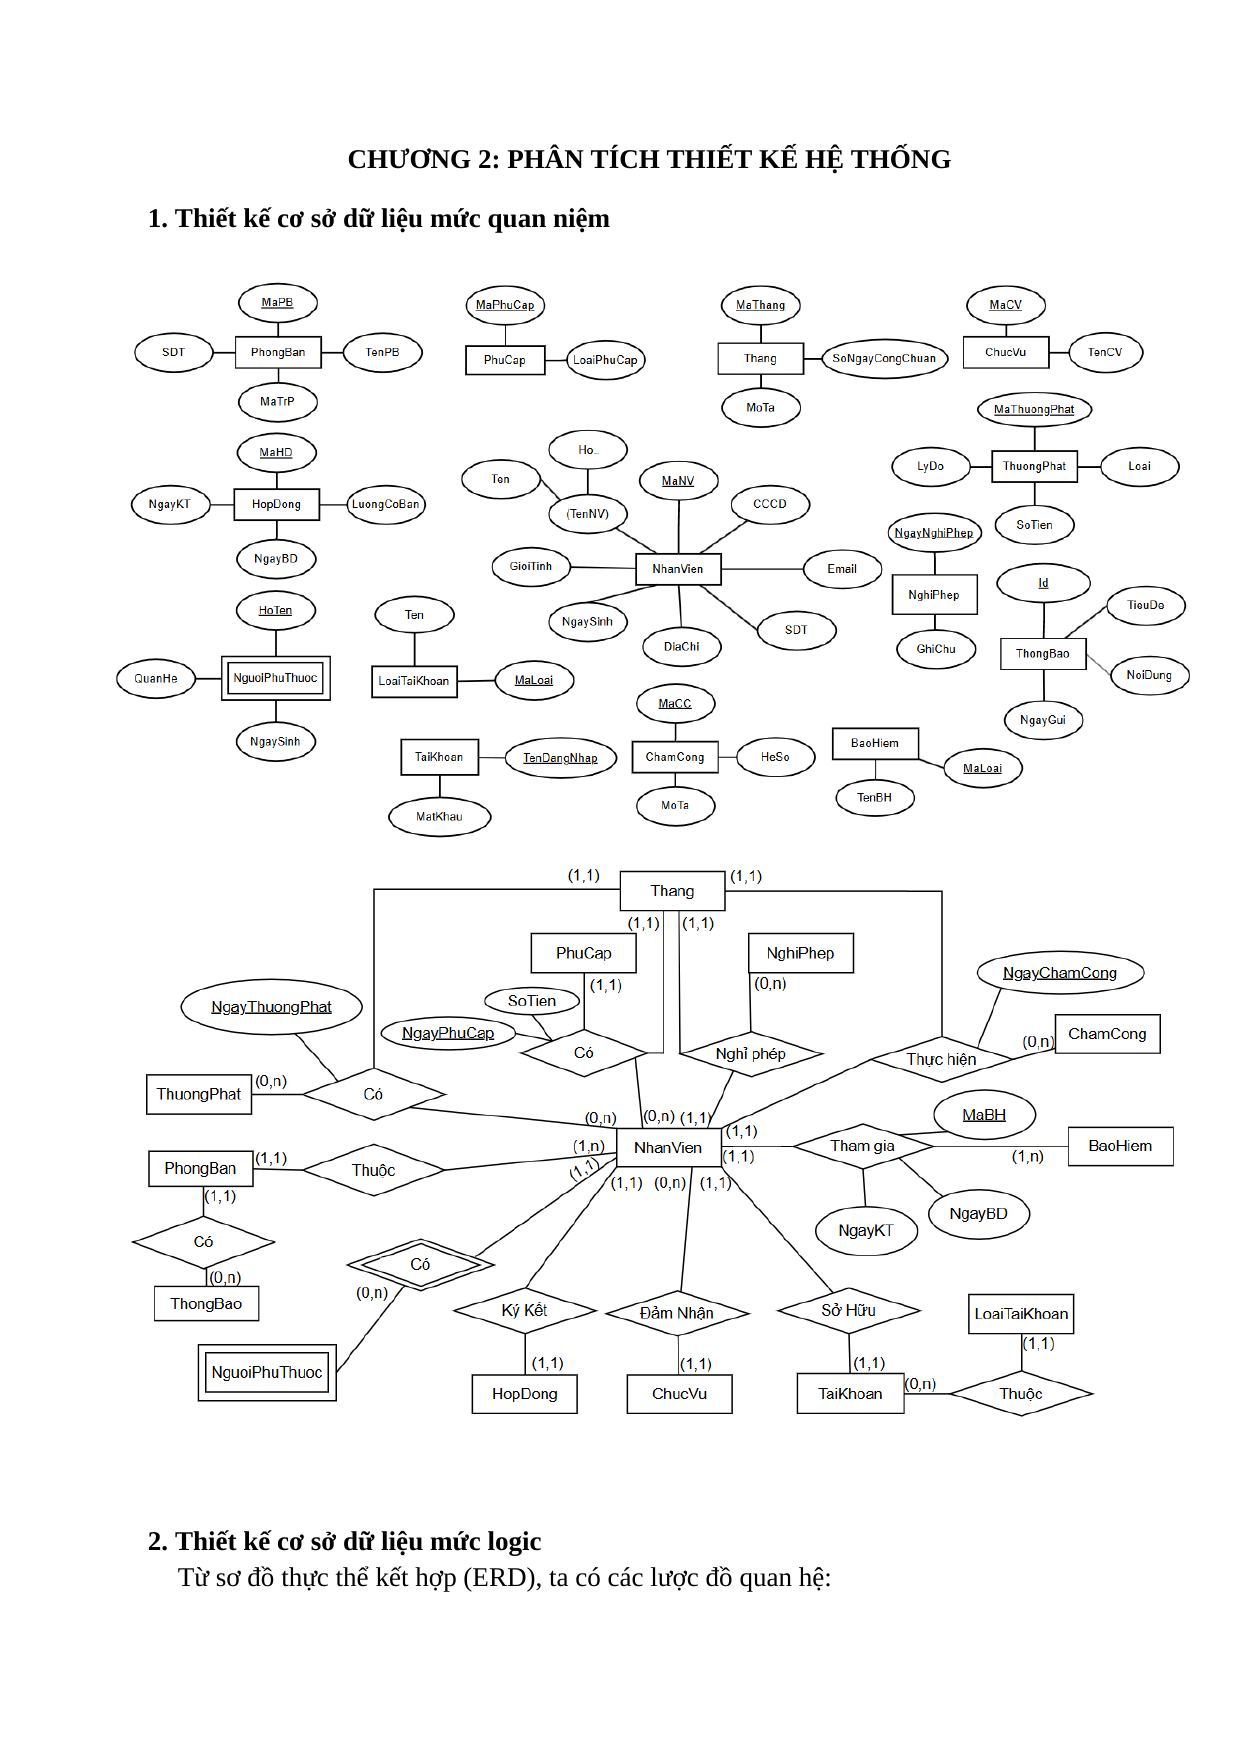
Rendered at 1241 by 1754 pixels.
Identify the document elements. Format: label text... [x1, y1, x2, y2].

subtitle 1. Thiết kế cơ sở dữ liệu mức quan niệm [148, 202, 1152, 233]
picture [110, 850, 1188, 1428]
subtitle CHƯƠNG 2: PHÂN TÍCH THIẾT KẾ HỆ THỐNG [148, 143, 1152, 174]
text Từ sơ đồ thực thể kết hợp (ERD), ta có các lược đồ quan hệ: [148, 1561, 1152, 1592]
subtitle 2. Thiết kế cơ sở dữ liệu mức logic [148, 1525, 1152, 1556]
picture [110, 273, 1202, 846]
